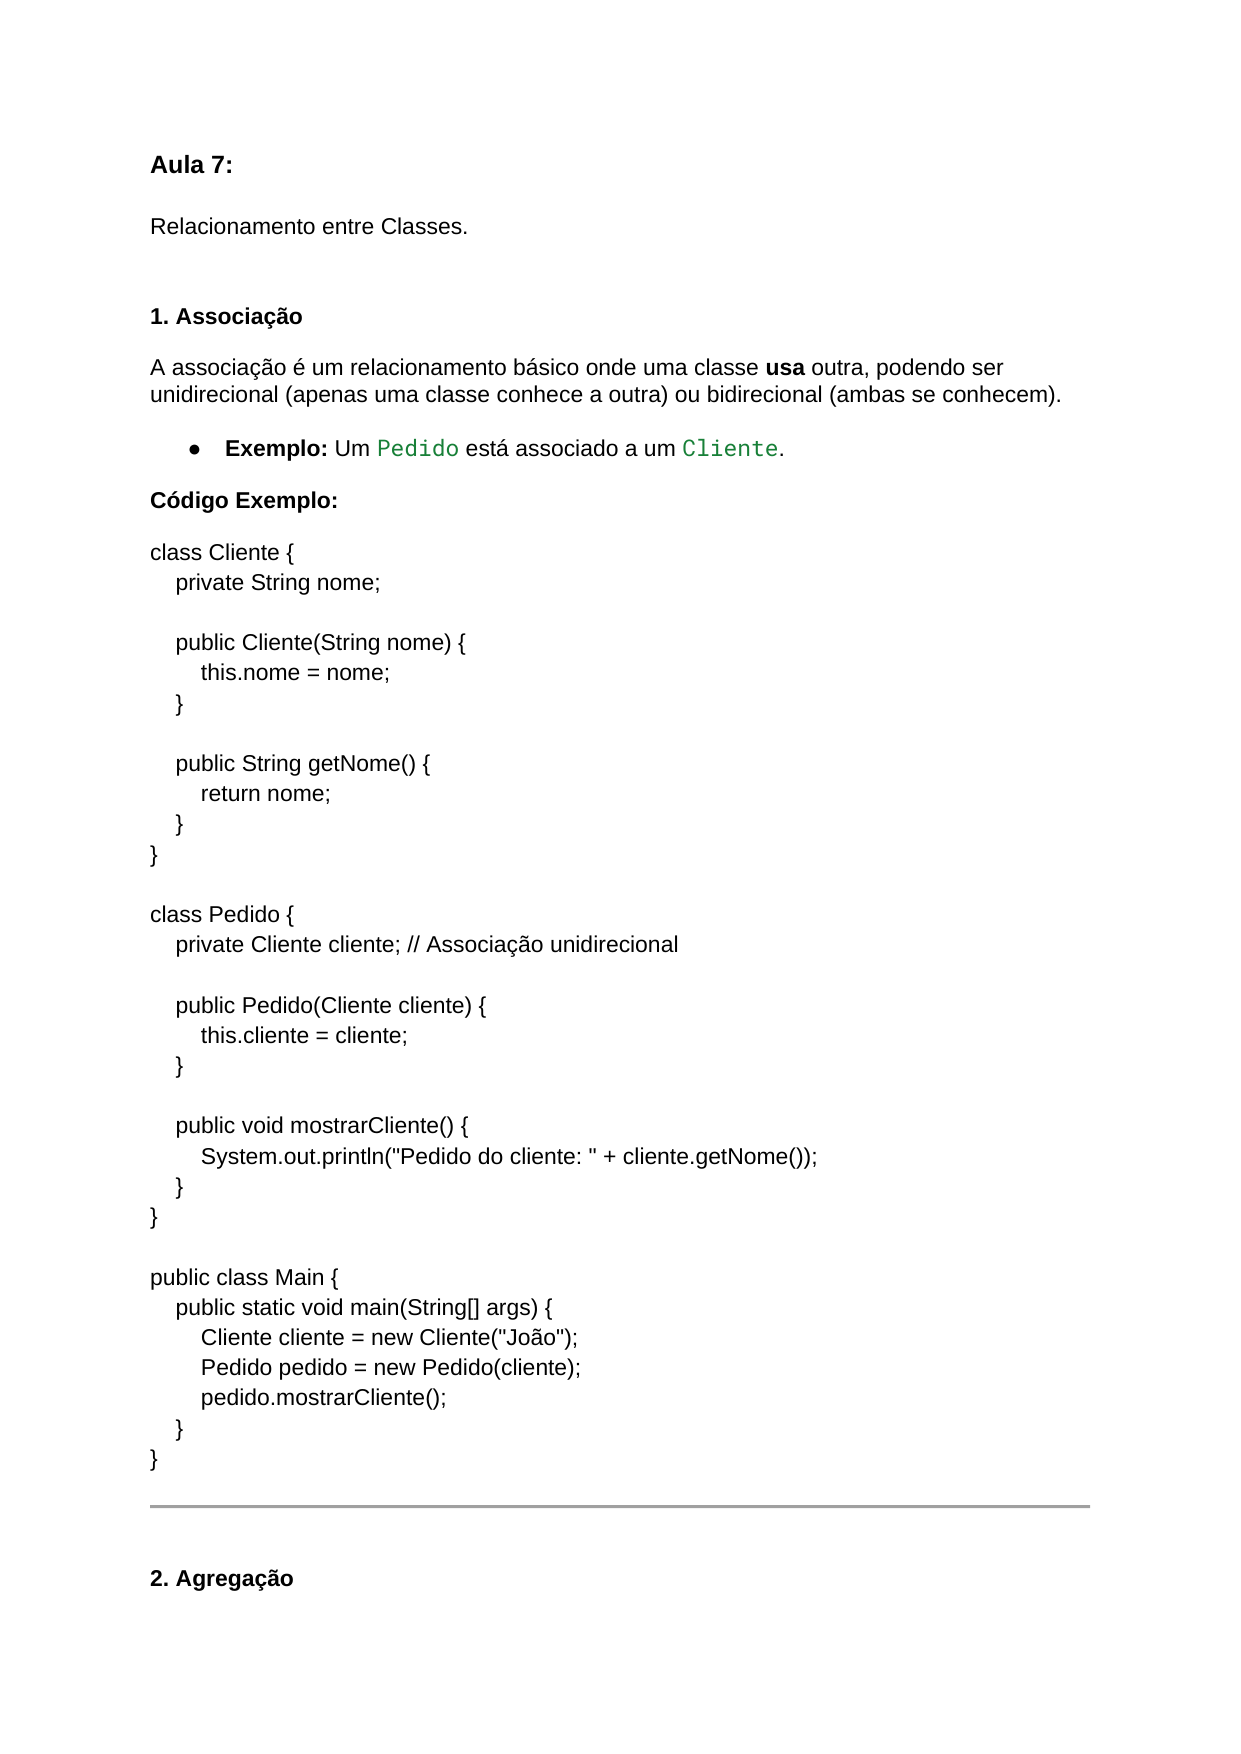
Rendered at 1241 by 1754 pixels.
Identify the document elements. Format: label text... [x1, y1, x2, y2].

text System.out.println("Pedido do cliente: " + cliente.getNome()); [150, 1143, 1090, 1169]
text } [150, 841, 1090, 867]
text public void mostrarCliente() { [150, 1112, 1090, 1139]
text this.nome = nome; [150, 659, 1090, 686]
text Código Exemplo: [150, 487, 1090, 513]
text Cliente cliente = new Cliente("João"); [150, 1324, 1090, 1350]
text A associação é um relacionamento básico onde uma classe usa outra, podendo ser unidirecional (apenas uma classe conhece a outra) ou bidirecional (ambas se conhecem). [150, 354, 1090, 407]
text } [150, 810, 1090, 837]
text public Cliente(String nome) { [150, 629, 1090, 655]
text public static void main(String[] args) { [150, 1294, 1090, 1320]
text } [150, 1173, 1090, 1199]
text pedido.mostrarCliente(); [150, 1384, 1090, 1411]
text Pedido pedido = new Pedido(cliente); [150, 1354, 1090, 1380]
text Aula 7: [150, 150, 1090, 179]
subtitle 2. Agregação [150, 1564, 1090, 1591]
text public String getNome() { [150, 750, 1090, 776]
list Exemplo: Um Pedido está associado a um Cliente. [187, 432, 1090, 462]
text class Cliente { [150, 538, 1090, 565]
subtitle 1. Associação [150, 303, 1090, 329]
text private String nome; [150, 569, 1090, 595]
text Relacionamento entre Classes. [150, 213, 1090, 239]
text class Pedido { [150, 901, 1090, 927]
text return nome; [150, 780, 1090, 806]
text } [150, 1445, 1090, 1471]
text } [150, 689, 1090, 716]
text public Pedido(Cliente cliente) { [150, 992, 1090, 1018]
text } [150, 1052, 1090, 1078]
text } [150, 1414, 1090, 1441]
text private Cliente cliente; // Associação unidirecional [150, 931, 1090, 957]
text this.cliente = cliente; [150, 1022, 1090, 1048]
text public class Main { [150, 1263, 1090, 1290]
text } [150, 1203, 1090, 1229]
